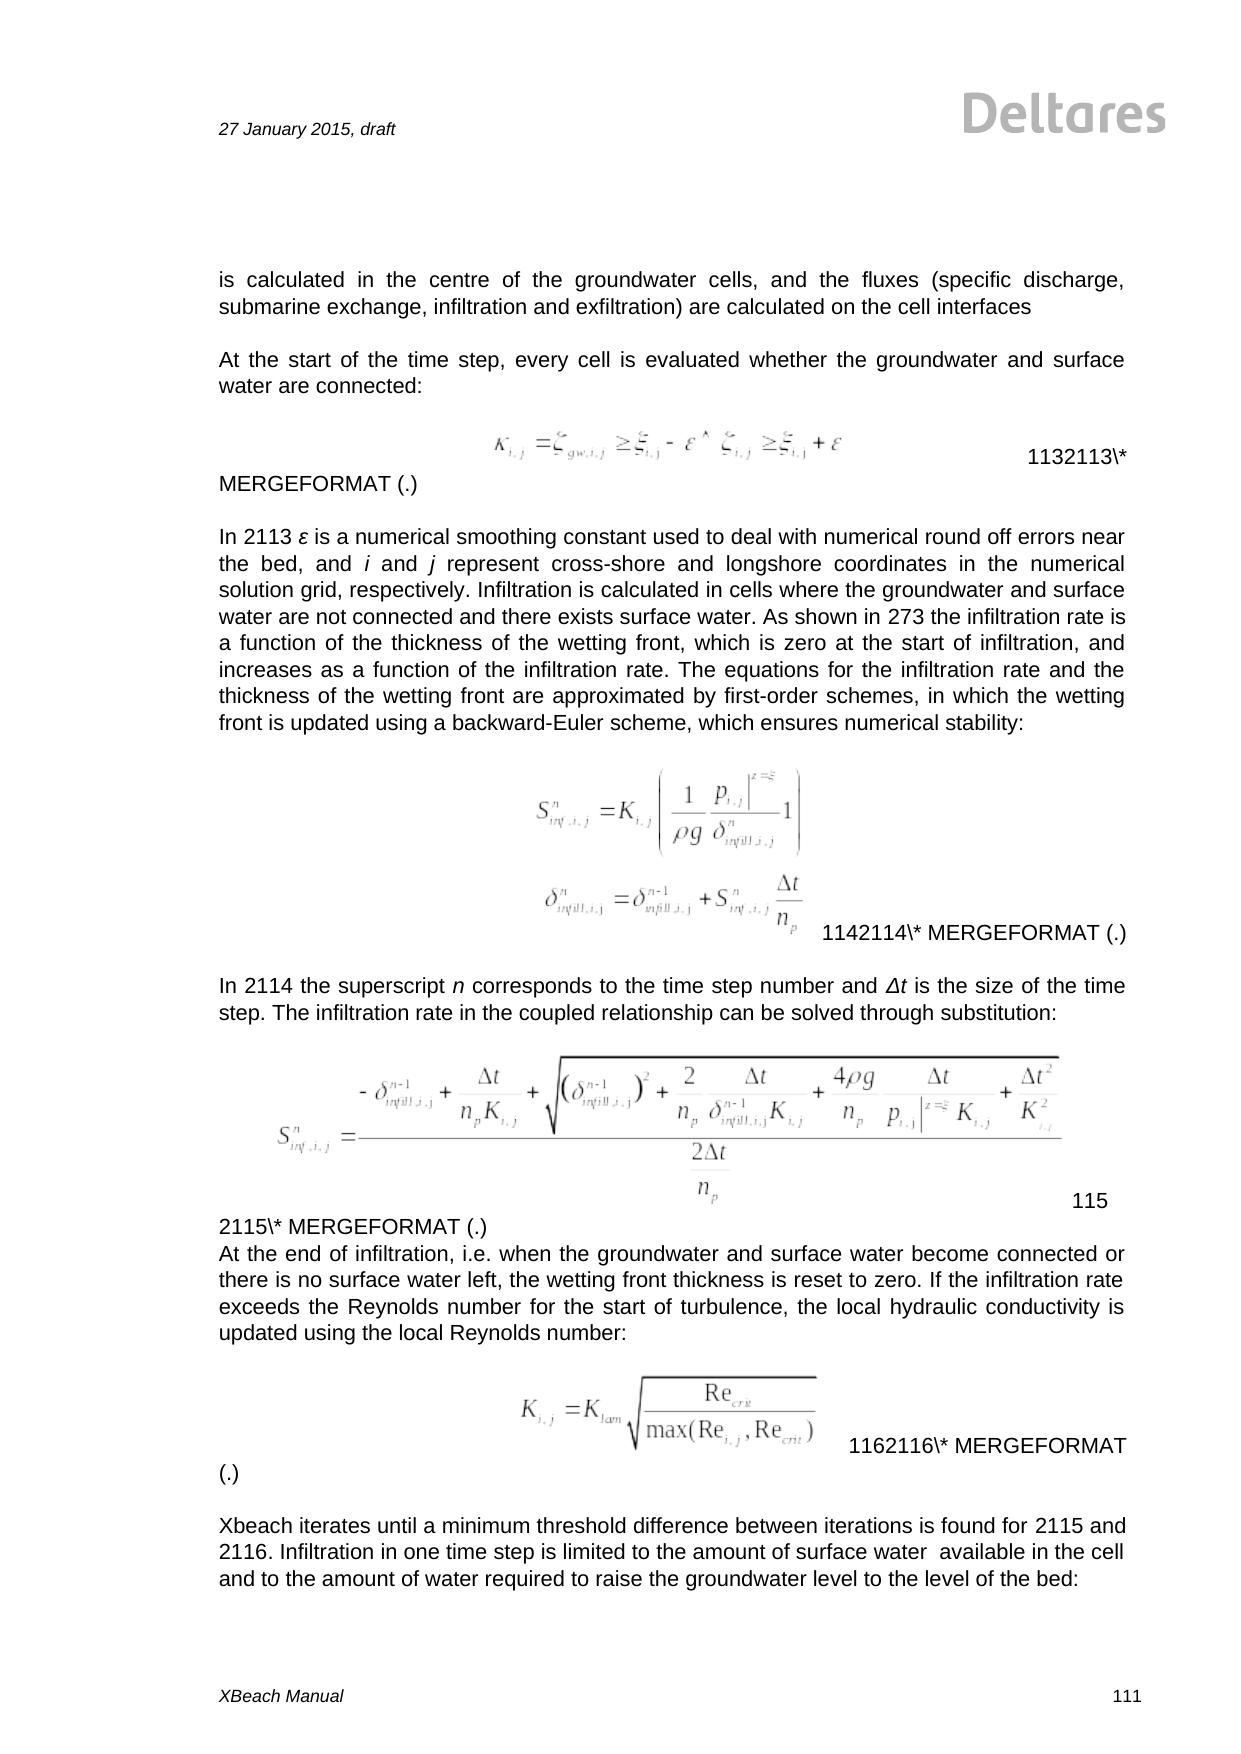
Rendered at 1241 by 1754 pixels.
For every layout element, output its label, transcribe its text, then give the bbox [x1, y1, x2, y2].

picture [964, 75, 1166, 133]
text At the end of infiltration, i.e. when the groundwater and surface water become connected or there is no surface water left, the wetting front thickness is reset to zero. If the infiltration rate exceeds the Reynolds number for the start of turbulence, the local hydraulic conductivity is updated using the local Reynolds number: [218, 1239, 1126, 1346]
text Xbeach iterates until a minimum threshold difference between iterations is found for and . Infiltration in one time step is limited to the amount of surface water available in the cell and to the amount of water required to raise the groundwater level to the level of the bed: [218, 1511, 1126, 1591]
text In the superscript n corresponds to the time step number and Δt is the size of the time step. The infiltration rate in the coupled relationship can be solved through substitution: [218, 972, 1126, 1025]
text In ε is a numerical smoothing constant used to deal with numerical round off errors near the bed, and i and j represent cross-shore and longshore coordinates in the numerical solution grid, respectively. Infiltration is calculated in cells where the groundwater and surface water are not connected and there exists surface water. As shown in the infiltration rate is a function of the thickness of the wetting front, which is zero at the start of infiltration, and increases as a function of the infiltration rate. The equations for the infiltration rate and the thickness of the wetting front are approximated by first-order schemes, in which the wetting front is updated using a backward-Euler scheme, which ensures numerical stability: [218, 523, 1126, 735]
text At the start of the time step, every cell is evaluated whether the groundwater and surface water are connected: [218, 346, 1126, 399]
